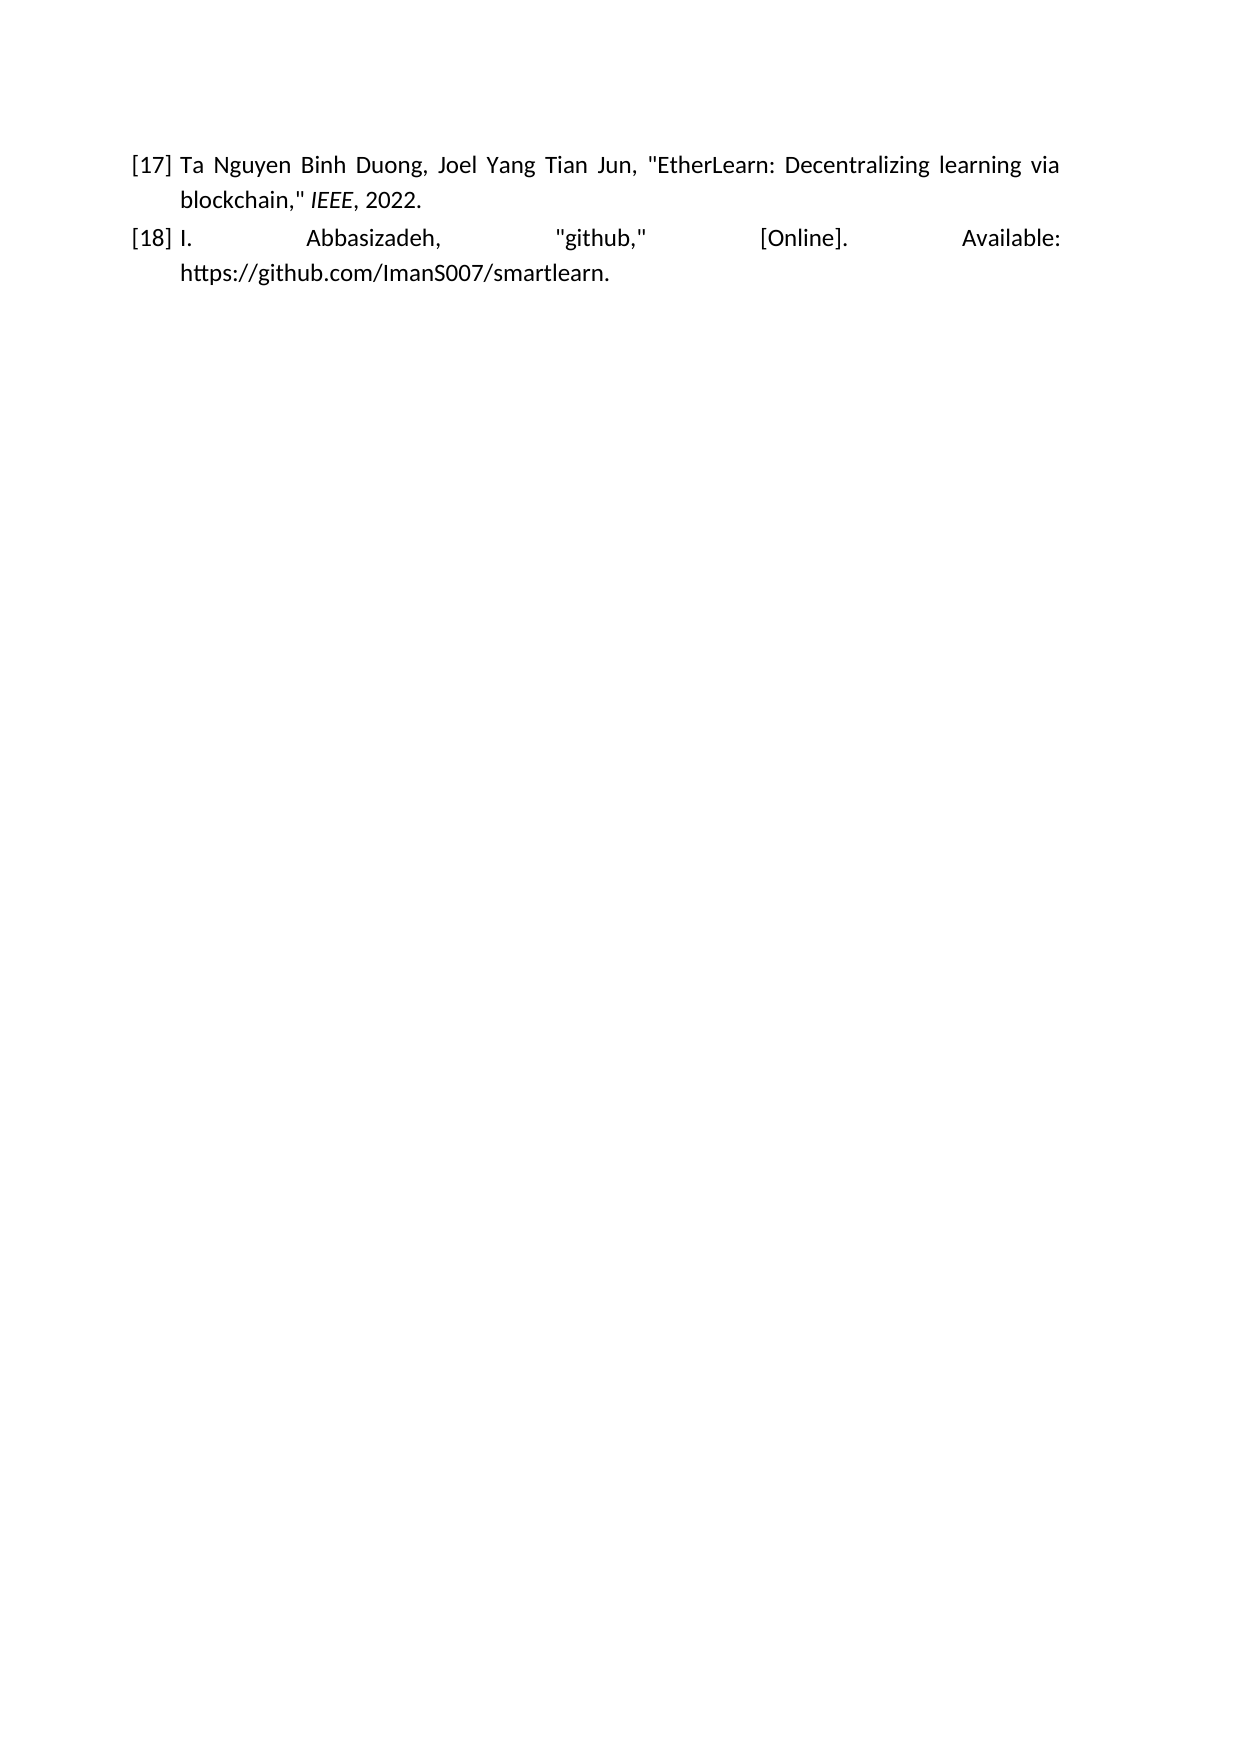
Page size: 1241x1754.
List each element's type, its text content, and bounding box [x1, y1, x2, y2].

table_cell [18] [130, 221, 178, 293]
table_cell I. Abbasizadeh, "github," [Online]. Available: https://github.com/ImanS007/smartlearn. [178, 221, 1063, 293]
table_cell Ta Nguyen Binh Duong, Joel Yang Tian Jun, "EtherLearn: Decentralizing learning via blockchain," IEEE, 2022. [178, 148, 1063, 221]
table_cell [17] [130, 148, 178, 221]
